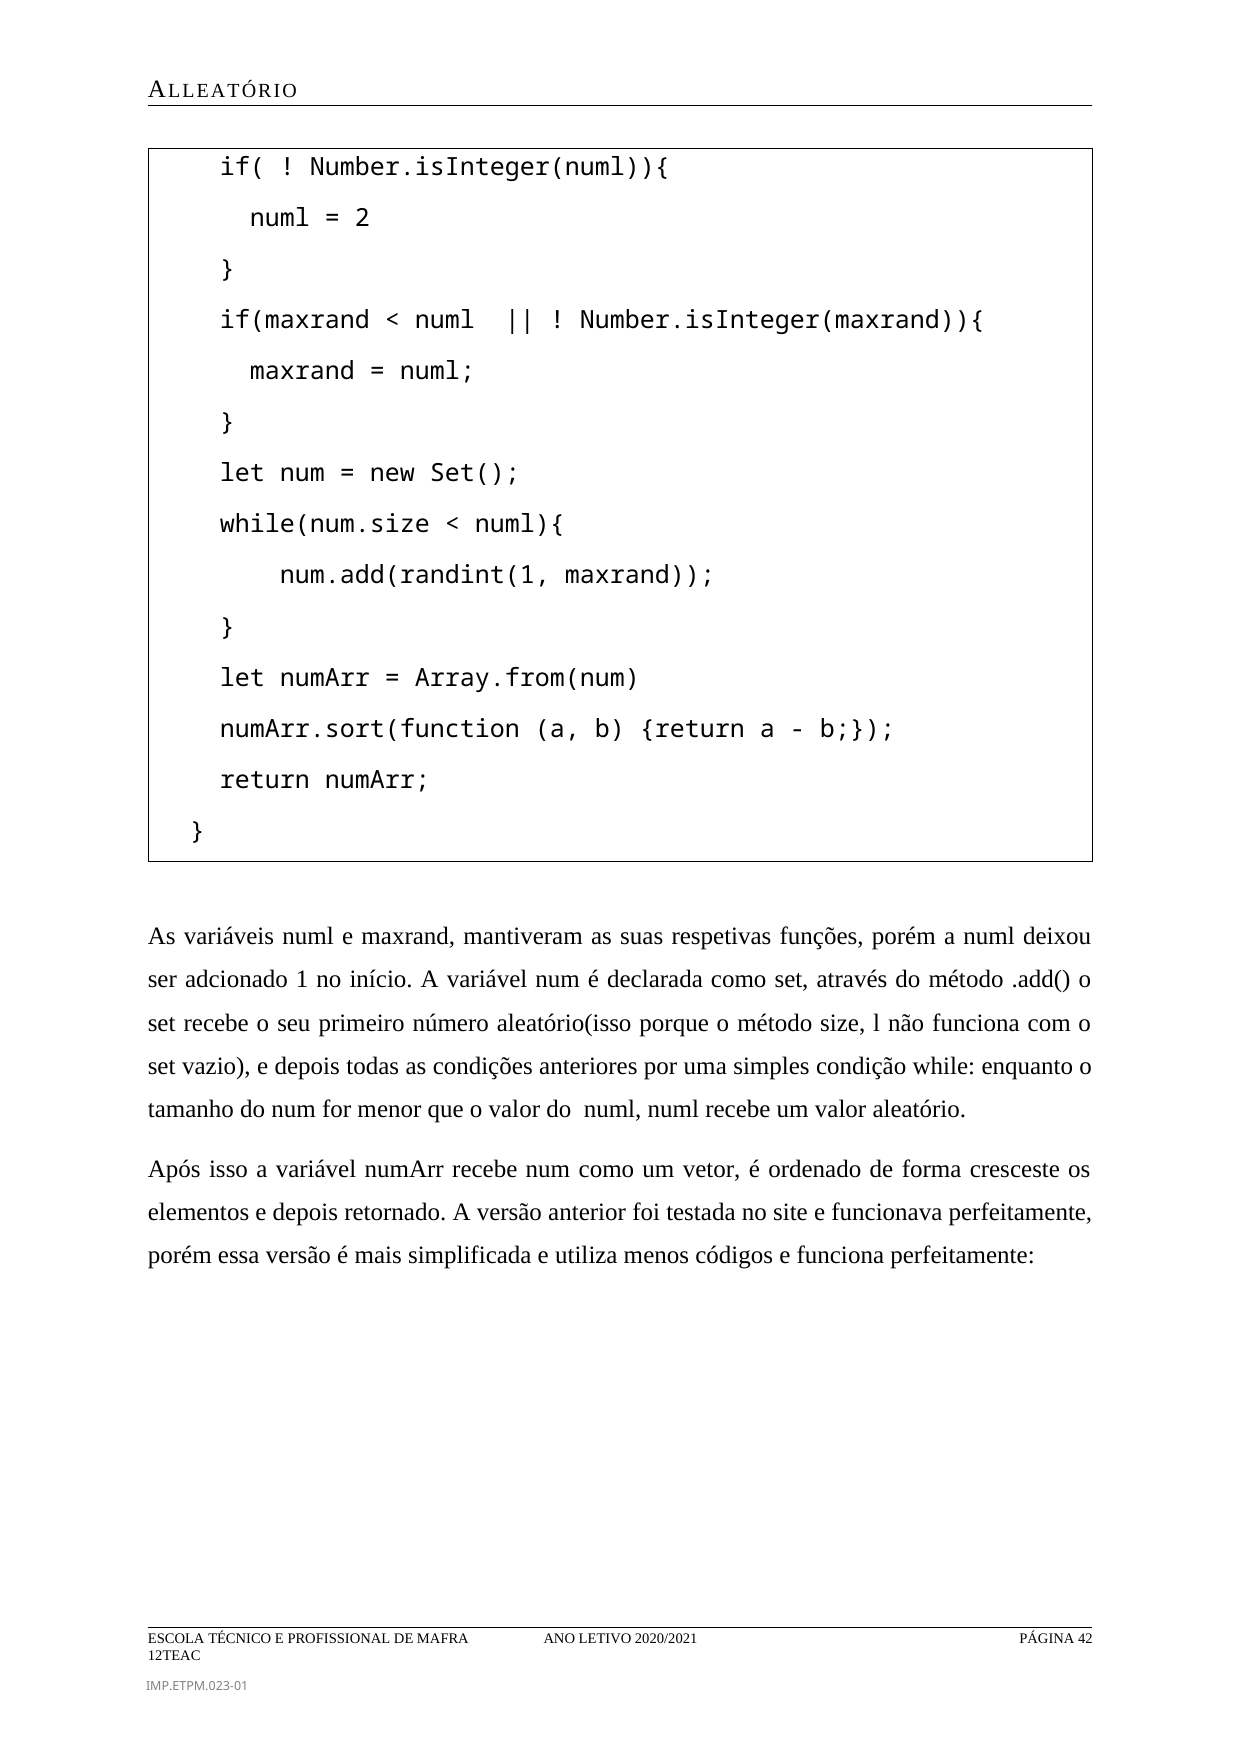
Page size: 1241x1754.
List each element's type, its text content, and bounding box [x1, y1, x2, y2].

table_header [149, 149, 1092, 861]
text As variáveis numl e maxrand, mantiveram as suas respetivas funções, porém a numl deixou ser adcionado 1 no início. A variável num é declarada como set, através do método .add() o set recebe o seu primeiro número aleatório(isso porque o método size, l não funciona com o set vazio), e depois todas as condições anteriores por uma simples condição while: enquanto o tamanho do num for menor que o valor do numl, numl recebe um valor aleatório. [148, 921, 1092, 1123]
text Após isso a variável numArr recebe num como um vetor, é ordenado de forma cresceste os elementos e depois retornado. A versão anterior foi testada no site e funcionava perfeitamente, porém essa versão é mais simplificada e utiliza menos códigos e funciona perfeitamente: [148, 1154, 1092, 1269]
